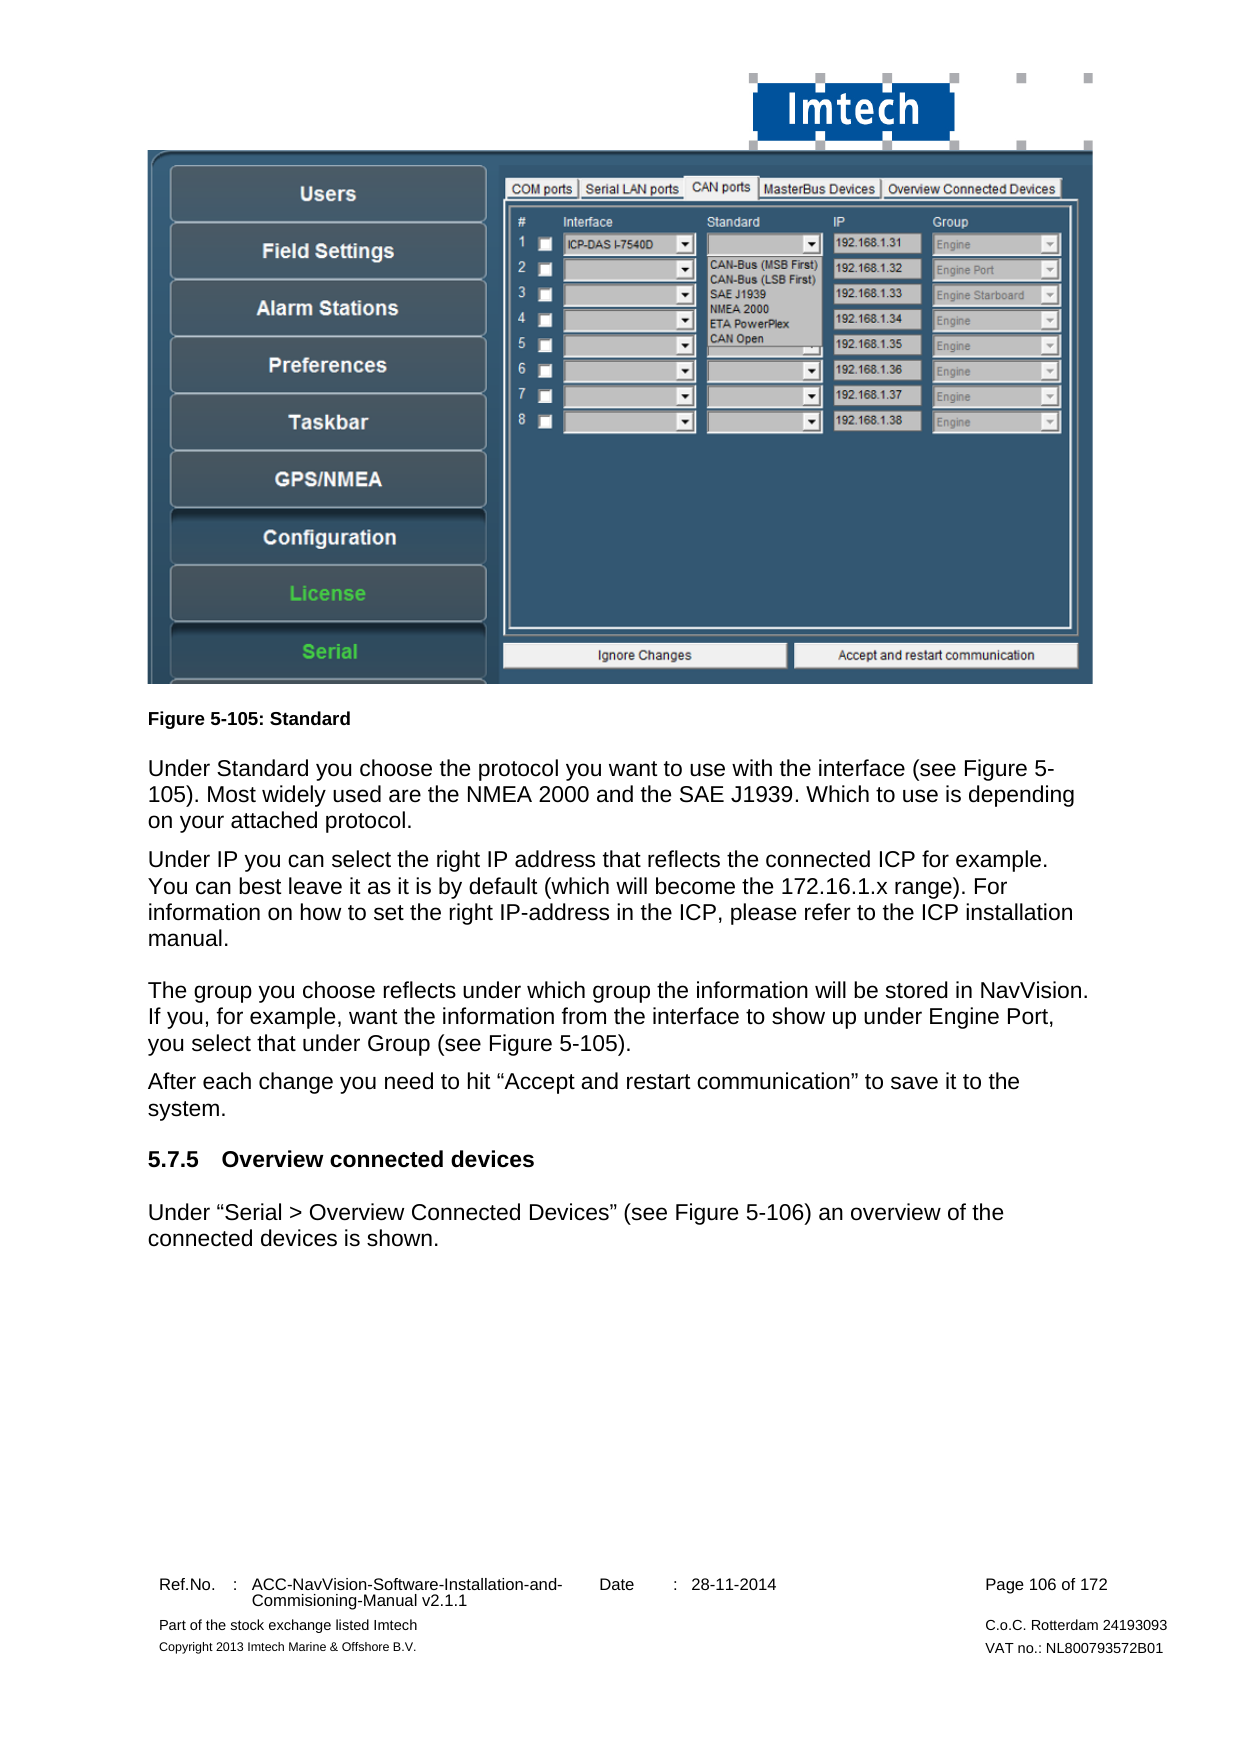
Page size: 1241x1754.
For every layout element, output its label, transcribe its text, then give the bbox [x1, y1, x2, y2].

text After each change you need to hit “Accept and restart communication” to save it to the system. [148, 1068, 1093, 1121]
picture [147, 73, 1093, 684]
text Under IP you can select the right IP address that reflects the connected ICP for example. You can best leave it as it is by default (which will become the 172.16.1.x range). For information on how to set the right IP-address in the ICP, please refer to the ICP installation manual. [148, 846, 1093, 952]
subtitle Overview connected devices [148, 1146, 1093, 1172]
